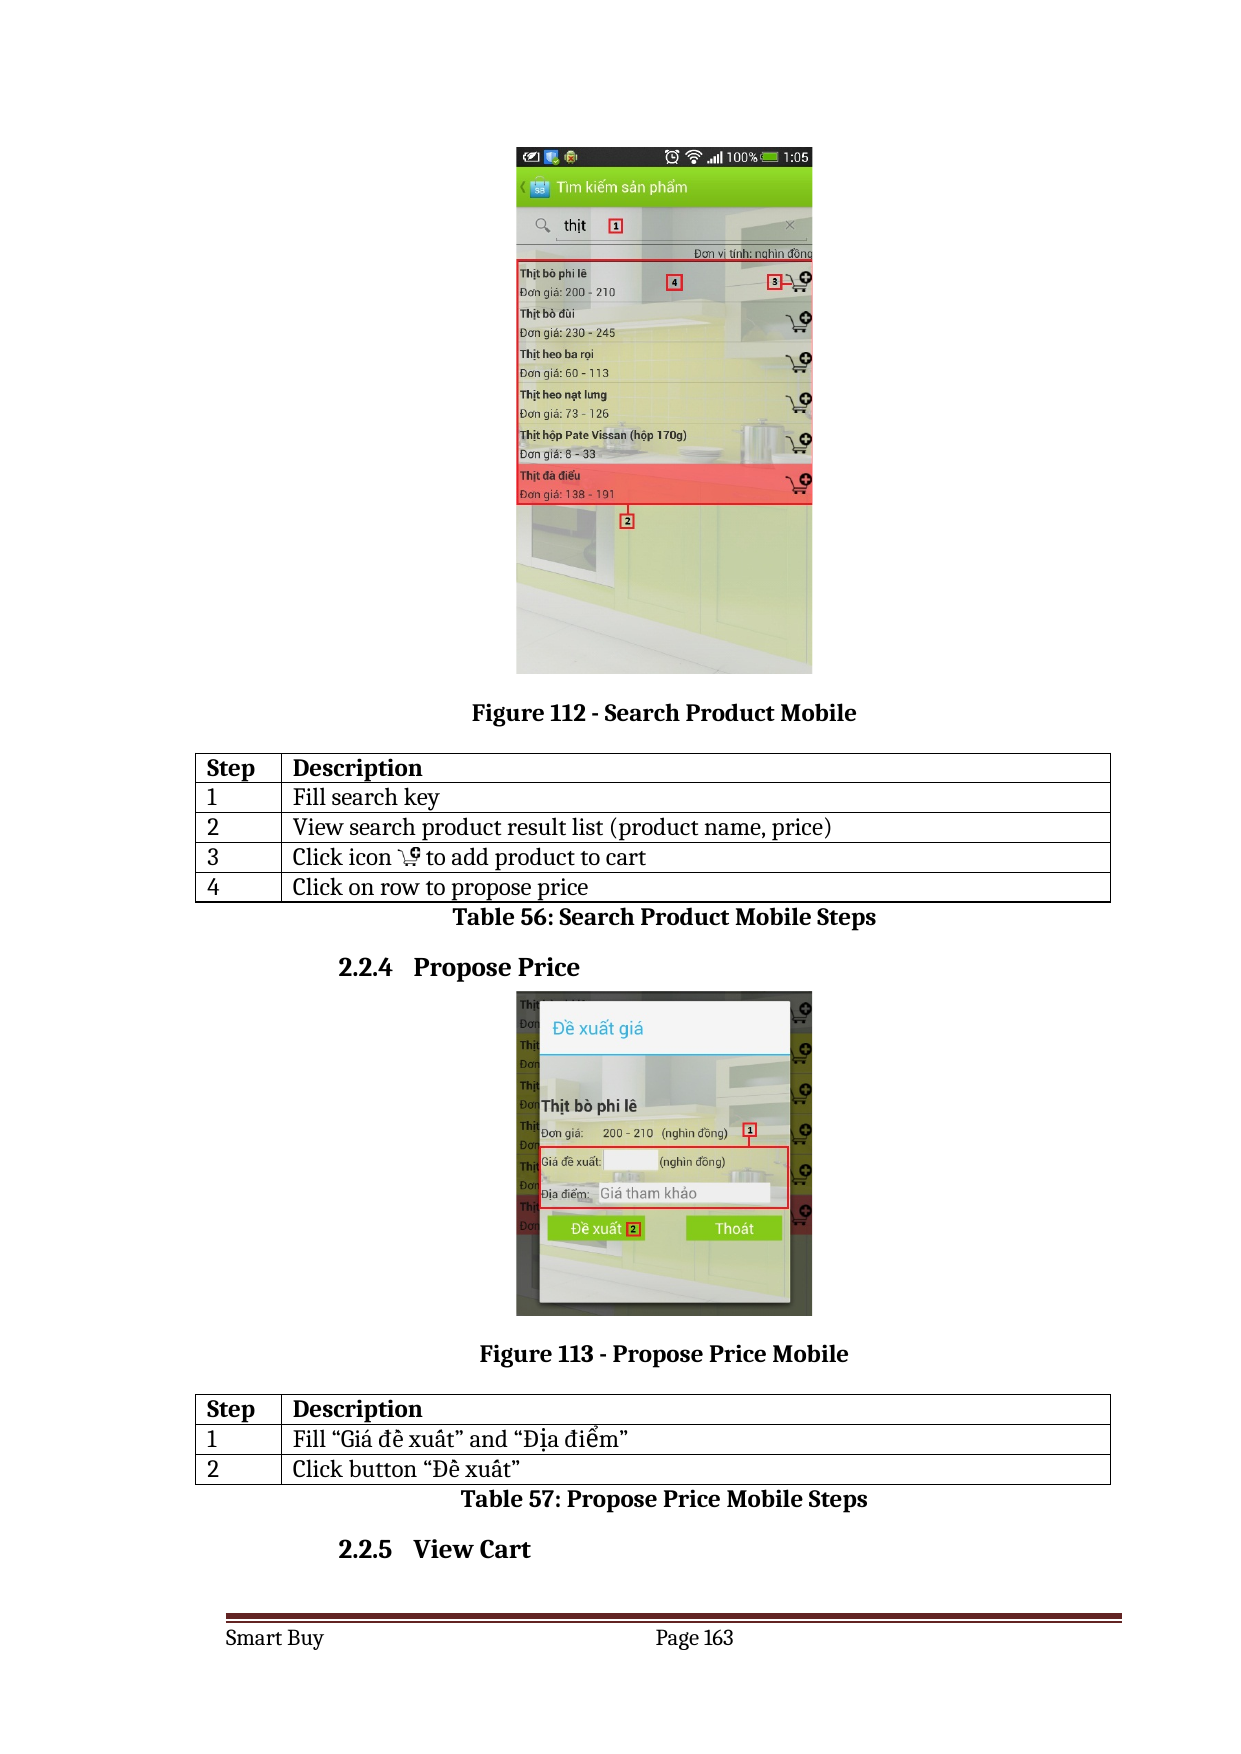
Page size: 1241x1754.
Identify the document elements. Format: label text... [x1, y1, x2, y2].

subtitle View Cart [338, 1534, 1122, 1565]
text Table 56: Search Product Mobile Steps [207, 902, 1122, 931]
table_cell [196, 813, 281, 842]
text Figure 112 - Search Product Mobile [207, 698, 1122, 727]
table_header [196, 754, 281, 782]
text Figure 113 - Propose Price Mobile [207, 1340, 1122, 1369]
picture [516, 147, 813, 674]
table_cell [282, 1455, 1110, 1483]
subtitle Propose Price [338, 952, 1122, 983]
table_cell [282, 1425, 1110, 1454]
picture [516, 991, 813, 1316]
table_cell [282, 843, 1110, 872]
text Table 57: Propose Price Mobile Steps [207, 1484, 1122, 1513]
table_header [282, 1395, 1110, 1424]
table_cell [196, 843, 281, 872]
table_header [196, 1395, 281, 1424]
picture [397, 847, 421, 866]
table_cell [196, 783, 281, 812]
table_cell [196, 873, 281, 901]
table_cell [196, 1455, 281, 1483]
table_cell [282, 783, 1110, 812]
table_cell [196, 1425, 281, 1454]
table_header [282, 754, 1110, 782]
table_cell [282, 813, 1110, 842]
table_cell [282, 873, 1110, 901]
